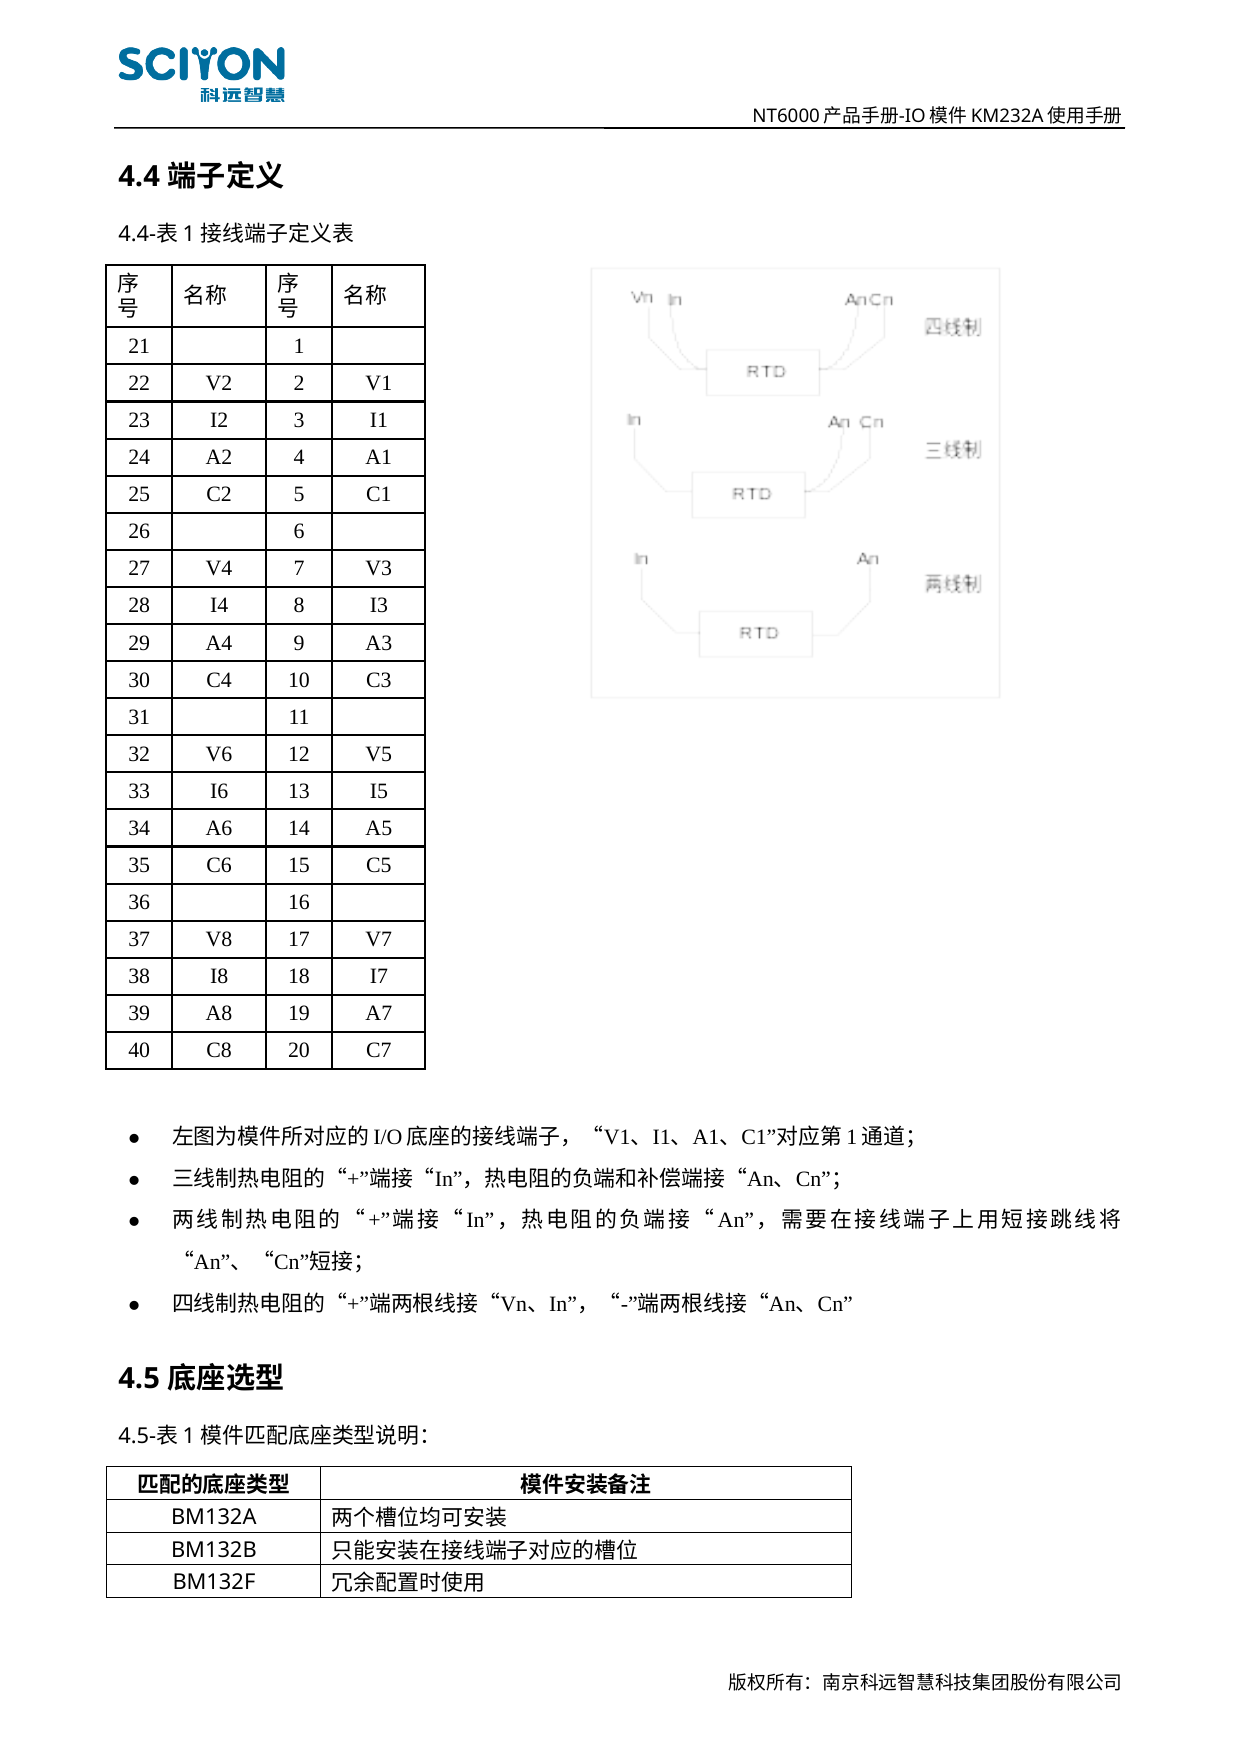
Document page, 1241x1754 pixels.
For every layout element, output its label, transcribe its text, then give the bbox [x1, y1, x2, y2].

table_cell 7 [267, 551, 331, 586]
text 4.5-表1 模件匹配底座类型说明： [118, 1418, 1122, 1450]
table_cell A5 [333, 810, 424, 845]
table_cell 28 [107, 588, 171, 623]
table_cell 12 [267, 736, 331, 771]
table_cell [333, 885, 424, 919]
table_cell 26 [107, 514, 171, 549]
table_cell 23 [107, 403, 171, 437]
picture [118, 47, 285, 102]
table_header 匹配的底座类型 [107, 1467, 320, 1499]
table_cell I1 [333, 403, 424, 437]
table_cell C8 [173, 1033, 265, 1068]
table_cell [173, 699, 265, 734]
table_cell 只能安装在接线端子对应的槽位 [321, 1533, 851, 1564]
table_header 名称 [173, 266, 265, 326]
table_cell V2 [173, 365, 265, 400]
table_cell 25 [107, 477, 171, 512]
table_cell 5 [267, 477, 331, 512]
table_cell I4 [173, 588, 265, 623]
table_cell 35 [107, 848, 171, 882]
table_cell 9 [267, 625, 331, 660]
table_cell BM132F [107, 1565, 320, 1597]
table_cell V4 [173, 551, 265, 586]
picture [118, 59, 134, 74]
table_cell 38 [107, 959, 171, 994]
table_cell C3 [333, 662, 424, 697]
table_cell C2 [173, 477, 265, 512]
table_cell BM132B [107, 1533, 320, 1564]
table_cell 40 [107, 1033, 171, 1068]
table_cell I3 [333, 588, 424, 623]
table_cell 37 [107, 922, 171, 957]
table_cell 22 [107, 365, 171, 400]
picture [225, 55, 242, 73]
list 四线制热电阻的“+”端两根线接“Vn、In”，“-”端两根线接“An、Cn” [128, 1278, 1122, 1319]
text 4.4-表1 接线端子定义表 [118, 216, 1122, 248]
table_cell V1 [333, 365, 424, 400]
table_cell 27 [107, 551, 171, 586]
subtitle 4.4 端子定义 [118, 128, 1122, 195]
list 三线制热电阻的“+”端接“In”，热电阻的负端和补偿端接“An、Cn”； [128, 1153, 1122, 1194]
table_cell [333, 328, 424, 363]
table_header 序号 [267, 266, 331, 326]
table_cell 20 [267, 1033, 331, 1068]
table_cell I2 [173, 403, 265, 437]
table_cell A3 [333, 625, 424, 660]
table_cell 11 [267, 699, 331, 734]
table_cell 2 [267, 365, 331, 400]
table_cell 8 [267, 588, 331, 623]
table_cell 33 [107, 773, 171, 808]
table_cell 18 [267, 959, 331, 994]
table_header 序号 [107, 266, 171, 326]
table_cell 1 [267, 328, 331, 363]
table_cell A2 [173, 440, 265, 474]
table_cell A8 [173, 996, 265, 1031]
table_cell 24 [107, 440, 171, 474]
table_cell I6 [173, 773, 265, 808]
table_cell C7 [333, 1033, 424, 1068]
table_cell 13 [267, 773, 331, 808]
table_cell V8 [173, 922, 265, 957]
table_cell 31 [107, 699, 171, 734]
picture [198, 47, 211, 52]
table_cell 21 [107, 328, 171, 363]
list 两线制热电阻的“+”端接“In”，热电阻的负端接“An”，需要在接线端子上用短接跳线将“An”、“Cn”短接； [128, 1194, 1122, 1278]
table_cell [173, 328, 265, 363]
table_header 名称 [333, 266, 424, 326]
table_cell 14 [267, 810, 331, 845]
table_cell [173, 885, 265, 919]
table_cell V3 [333, 551, 424, 586]
table_cell 39 [107, 996, 171, 1031]
list 左图为模件所对应的I/O底座的接线端子，“V1、I1、A1、C1”对应第1通道； [128, 1111, 1122, 1153]
table_cell I5 [333, 773, 424, 808]
table_cell 34 [107, 810, 171, 845]
table_cell V7 [333, 922, 424, 957]
picture [118, 47, 125, 55]
table_cell I7 [333, 959, 424, 994]
subtitle 4.5 底座选型 [118, 1355, 1122, 1397]
table_cell [173, 514, 265, 549]
table_cell 29 [107, 625, 171, 660]
table_cell 36 [107, 885, 171, 919]
table_cell 4 [267, 440, 331, 474]
table_cell 19 [267, 996, 331, 1031]
table_cell 16 [267, 885, 331, 919]
table_cell A7 [333, 996, 424, 1031]
table_cell A1 [333, 440, 424, 474]
table_cell 30 [107, 662, 171, 697]
table_cell C4 [173, 662, 265, 697]
table_cell BM132A [107, 1500, 320, 1532]
table_cell 32 [107, 736, 171, 771]
table_cell 10 [267, 662, 331, 697]
table_cell 冗余配置时使用 [321, 1565, 851, 1597]
table_cell V5 [333, 736, 424, 771]
table_cell 6 [267, 514, 331, 549]
table_header 模件安装备注 [321, 1467, 851, 1499]
table_cell C5 [333, 848, 424, 882]
table_cell C6 [173, 848, 265, 882]
table_cell A4 [173, 625, 265, 660]
table_cell 3 [267, 403, 331, 437]
table_cell [333, 699, 424, 734]
table_cell I8 [173, 959, 265, 994]
table_cell C1 [333, 477, 424, 512]
table_cell 17 [267, 922, 331, 957]
table_cell V6 [173, 736, 265, 771]
table_cell A6 [173, 810, 265, 845]
picture [248, 90, 259, 102]
table_cell [333, 514, 424, 549]
table_cell 15 [267, 848, 331, 882]
table_cell 两个槽位均可安装 [321, 1500, 851, 1532]
